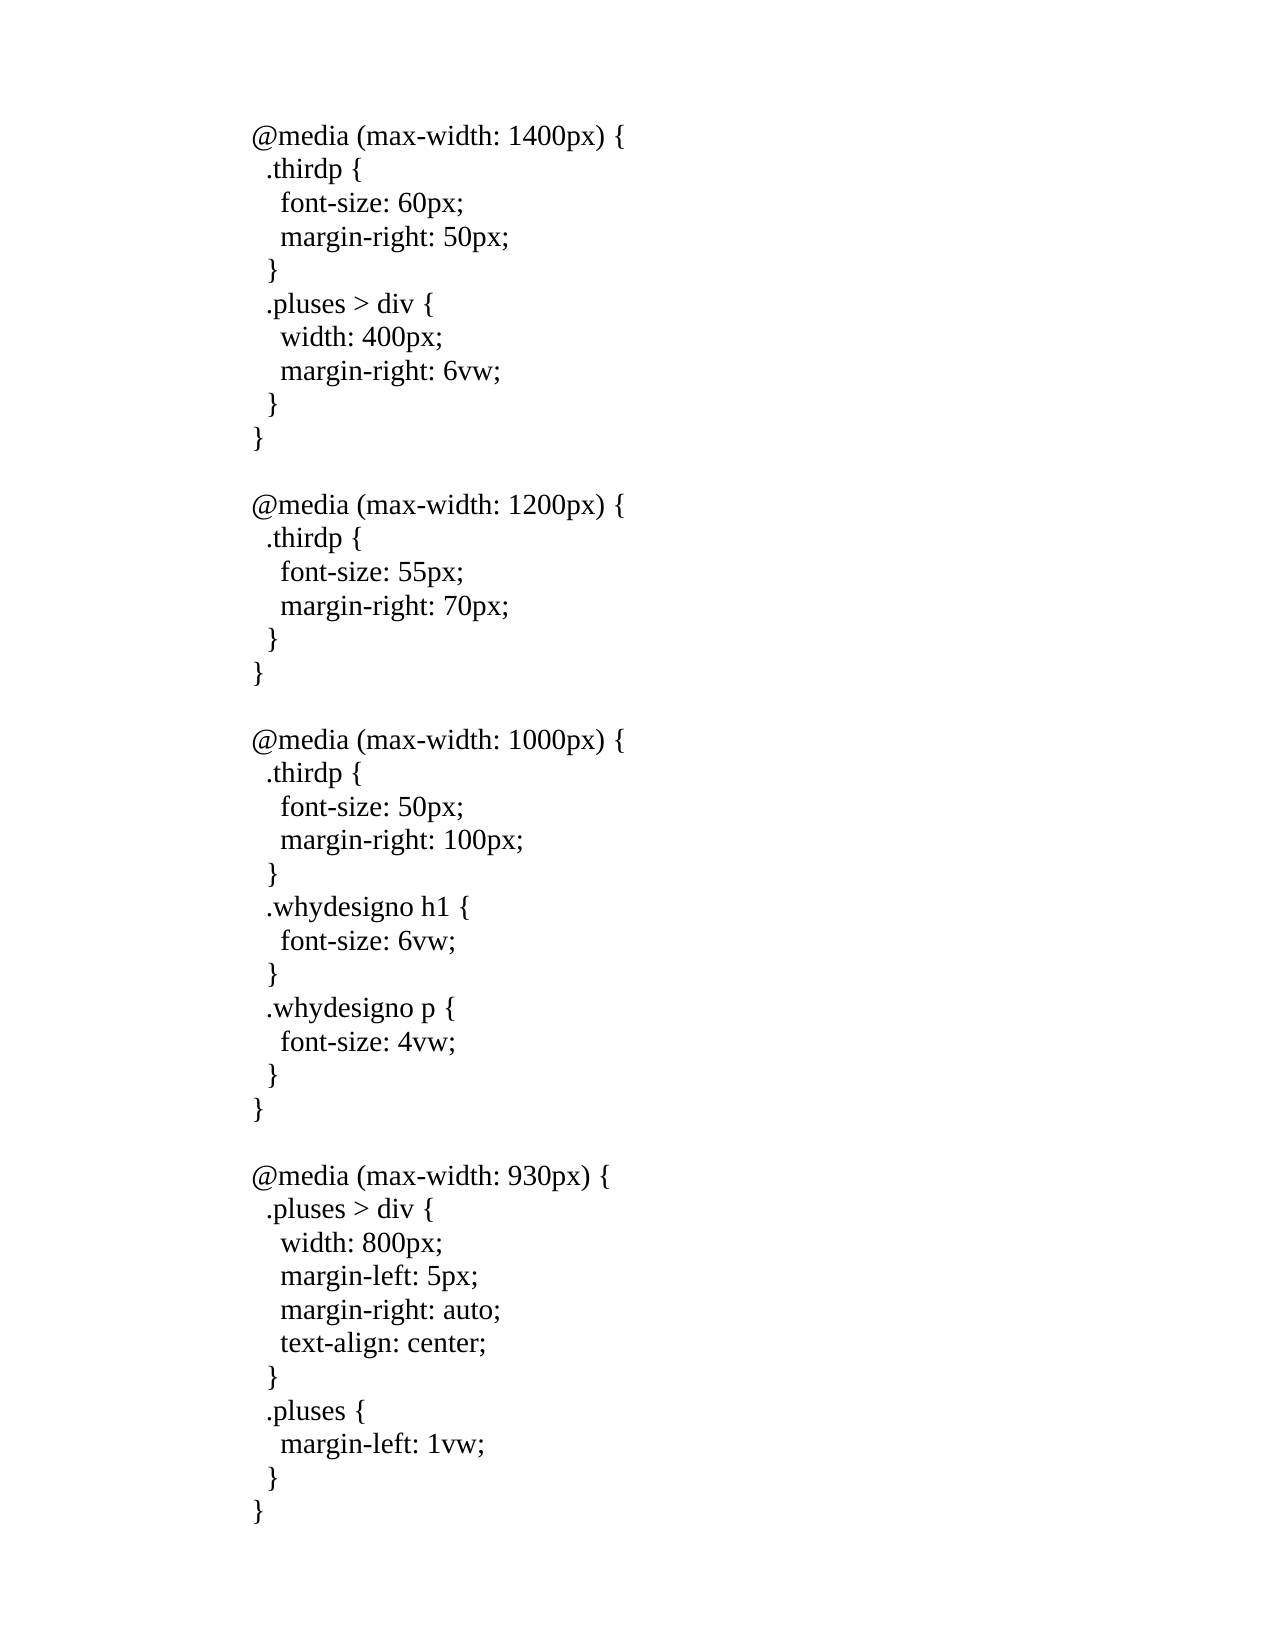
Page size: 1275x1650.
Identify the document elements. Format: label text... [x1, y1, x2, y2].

text } [177, 386, 1186, 420]
text .pluses > div { [177, 286, 1186, 319]
text margin-left: 1vw; [177, 1426, 1186, 1460]
text margin-right: 6vw; [177, 353, 1186, 386]
text } [177, 420, 1186, 453]
text width: 800px; [177, 1225, 1186, 1258]
text .thirdp { [177, 152, 1186, 185]
text } [177, 1493, 1186, 1527]
text } [177, 1091, 1186, 1124]
text font-size: 4vw; [177, 1024, 1186, 1057]
text @media (max-width: 930px) { [177, 1158, 1186, 1191]
text margin-left: 5px; [177, 1258, 1186, 1292]
text } [177, 621, 1186, 655]
text } [177, 856, 1186, 889]
text font-size: 60px; [177, 185, 1186, 219]
text margin-right: auto; [177, 1292, 1186, 1326]
text .pluses { [177, 1393, 1186, 1426]
text @media (max-width: 1000px) { [177, 722, 1186, 755]
text .pluses > div { [177, 1191, 1186, 1225]
text } [177, 1460, 1186, 1493]
text margin-right: 50px; [177, 219, 1186, 252]
text .thirdp { [177, 755, 1186, 789]
text } [177, 655, 1186, 688]
text width: 400px; [177, 319, 1186, 353]
text .whydesigno h1 { [177, 889, 1186, 923]
text .whydesigno p { [177, 990, 1186, 1024]
text } [177, 1359, 1186, 1393]
text } [177, 252, 1186, 286]
text margin-right: 70px; [177, 588, 1186, 621]
text text-align: center; [177, 1326, 1186, 1359]
text } [177, 1057, 1186, 1091]
text .thirdp { [177, 521, 1186, 554]
text font-size: 50px; [177, 789, 1186, 822]
text font-size: 6vw; [177, 923, 1186, 957]
text } [177, 957, 1186, 990]
text margin-right: 100px; [177, 822, 1186, 856]
text font-size: 55px; [177, 554, 1186, 588]
text @media (max-width: 1200px) { [177, 487, 1186, 521]
text @media (max-width: 1400px) { [177, 118, 1186, 152]
